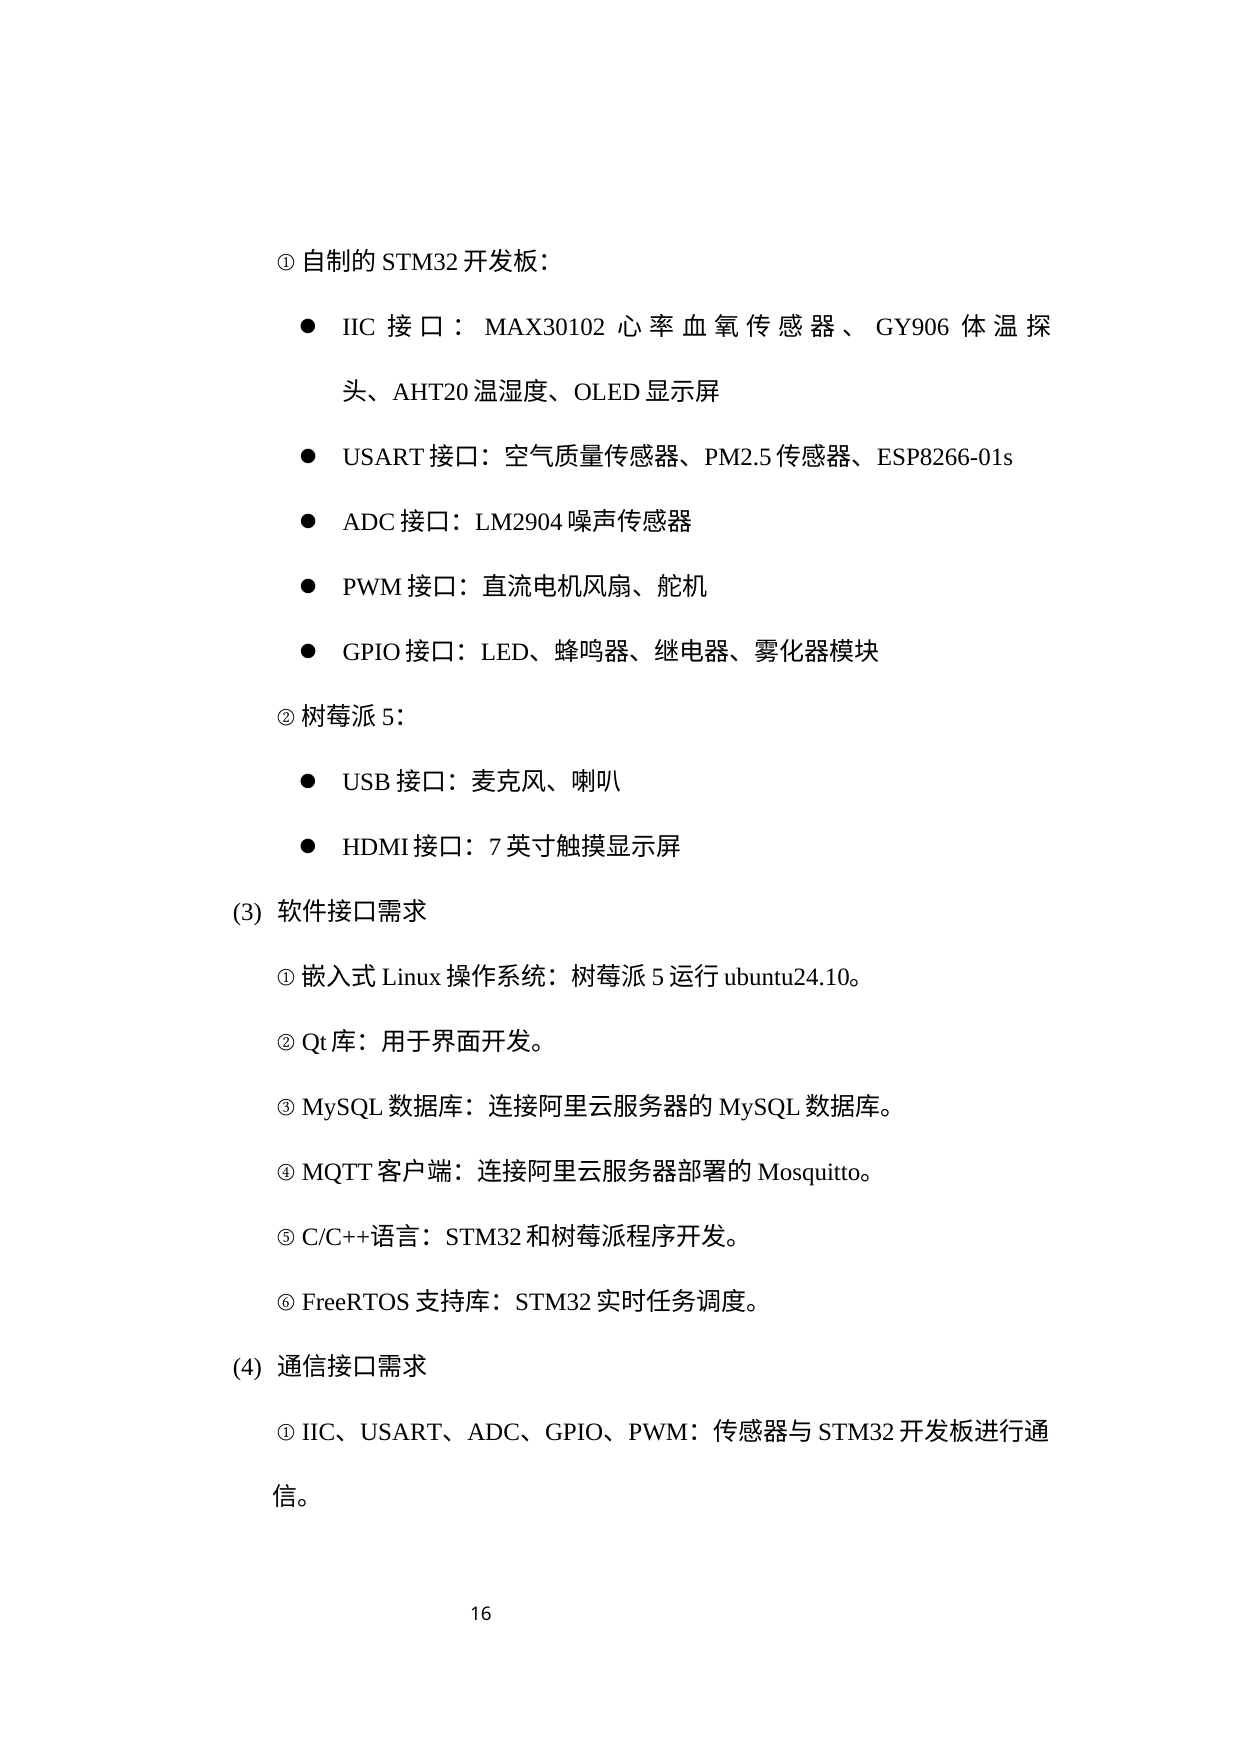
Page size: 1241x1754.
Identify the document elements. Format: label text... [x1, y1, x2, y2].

list 嵌入式Linux操作系统：树莓派5运行ubuntu24.10。 [272, 942, 1051, 1007]
list MQTT客户端：连接阿里云服务器部署的Mosquitto。 [272, 1137, 1051, 1202]
list FreeRTOS支持库：STM32实时任务调度。 [272, 1267, 1051, 1332]
list ADC接口：LM2904噪声传感器 [298, 487, 1051, 552]
list Qt库：用于界面开发。 [272, 1007, 1051, 1072]
list PWM接口：直流电机风扇、舵机 [298, 552, 1051, 617]
list 树莓派5： [272, 682, 1051, 747]
list 自制的STM32开发板： [272, 227, 1051, 292]
list 软件接口需求 [233, 877, 1051, 942]
list USART接口：空气质量传感器、PM2.5传感器、ESP8266-01s [298, 422, 1051, 487]
list MySQL数据库：连接阿里云服务器的MySQL数据库。 [272, 1072, 1051, 1137]
list GPIO接口：LED、蜂鸣器、继电器、雾化器模块 [298, 617, 1051, 682]
list HDMI接口：7英寸触摸显示屏 [298, 812, 1051, 877]
list IIC、USART、ADC、GPIO、PWM：传感器与STM32开发板进行通信。 [272, 1397, 1051, 1527]
list USB接口：麦克风、喇叭 [298, 747, 1051, 812]
list IIC接口：MAX30102心率血氧传感器、GY906体温探头、AHT20温湿度、OLED显示屏 [298, 292, 1051, 422]
list C/C++语言：STM32和树莓派程序开发。 [272, 1202, 1051, 1267]
list 通信接口需求 [233, 1332, 1051, 1397]
